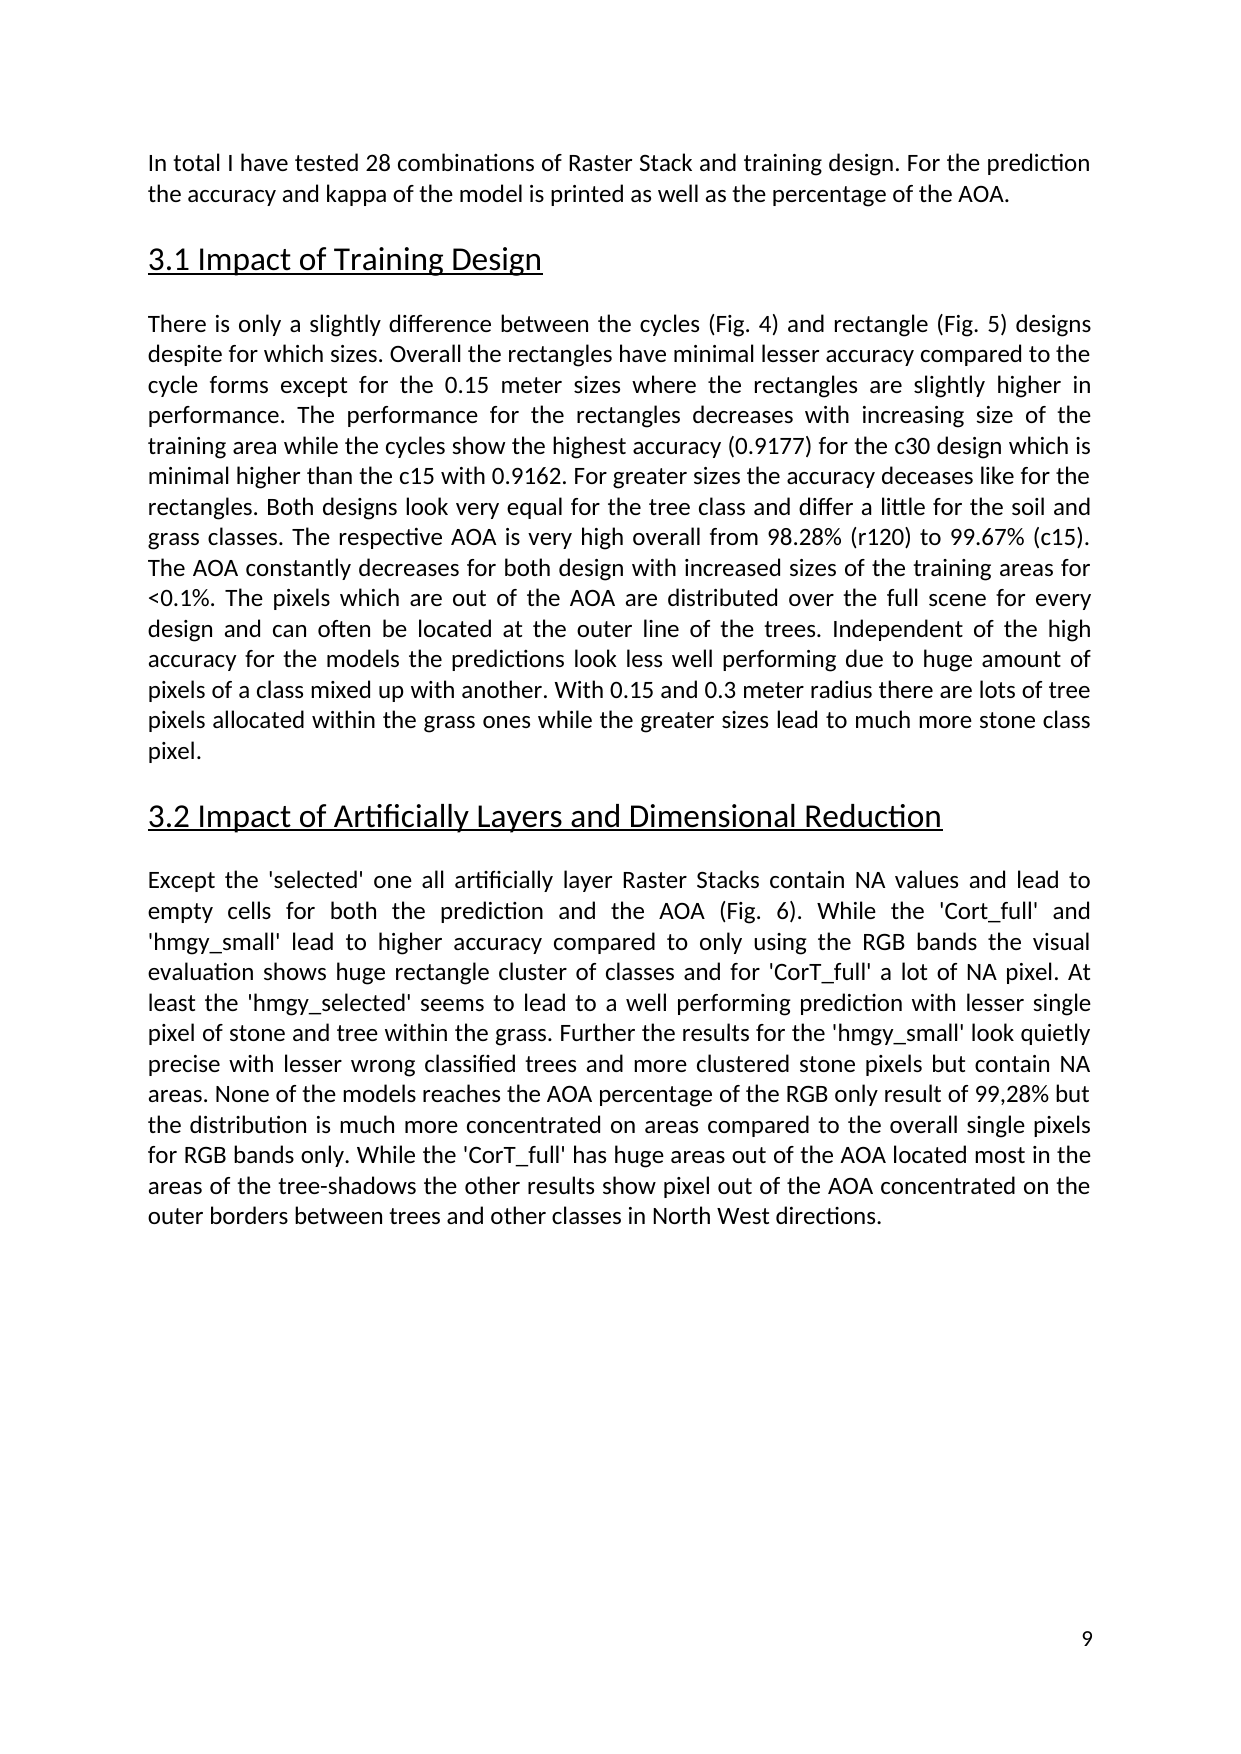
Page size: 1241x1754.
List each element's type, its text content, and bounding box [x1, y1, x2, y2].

text 3.2 Impact of Artificially Layers and Dimensional Reduction [148, 795, 1093, 835]
text There is only a slightly difference between the cycles (Fig. 4) and rectangle (Fig. 5) designs despite for which sizes. Overall the rectangles have minimal lesser accuracy compared to the cycle forms except for the 0.15 meter sizes where the rectangles are slightly higher in performance. The performance for the rectangles decreases with increasing size of the training area while the cycles show the highest accuracy (0.9177) for the c30 design which is minimal higher than the c15 with 0.9162. For greater sizes the accuracy deceases like for the rectangles. Both designs look very equal for the tree class and differ a little for the soil and grass classes. The respective AOA is very high overall from 98.28% (r120) to 99.67% (c15). The AOA constantly decreases for both design with increased sizes of the training areas for <0.1%. The pixels which are out of the AOA are distributed over the full scene for every design and can often be located at the outer line of the trees. Independent of the high accuracy for the models the predictions look less well performing due to huge amount of pixels of a class mixed up with another. With 0.15 and 0.3 meter radius there are lots of tree pixels allocated within the grass ones while the greater sizes lead to much more stone class pixel. [148, 308, 1093, 766]
text In total I have tested 28 combinations of Raster Stack and training design. For the prediction the accuracy and kappa of the model is printed as well as the percentage of the AOA. [148, 148, 1093, 209]
text 3.1 Impact of Training Design [148, 238, 1093, 278]
text Except the 'selected' one all artificially layer Raster Stacks contain NA values and lead to empty cells for both the prediction and the AOA (Fig. 6). While the 'Cort_full' and 'hmgy_small' lead to higher accuracy compared to only using the RGB bands the visual evaluation shows huge rectangle cluster of classes and for 'CorT_full' a lot of NA pixel. At least the 'hmgy_selected' seems to lead to a well performing prediction with lesser single pixel of stone and tree within the grass. Further the results for the 'hmgy_small' look quietly precise with lesser wrong classified trees and more clustered stone pixels but contain NA areas. None of the models reaches the AOA percentage of the RGB only result of 99,28% but the distribution is much more concentrated on areas compared to the overall single pixels for RGB bands only. While the 'CorT_full' has huge areas out of the AOA located most in the areas of the tree-shadows the other results show pixel out of the AOA concentrated on the outer borders between trees and other classes in North West directions. [148, 864, 1093, 1231]
